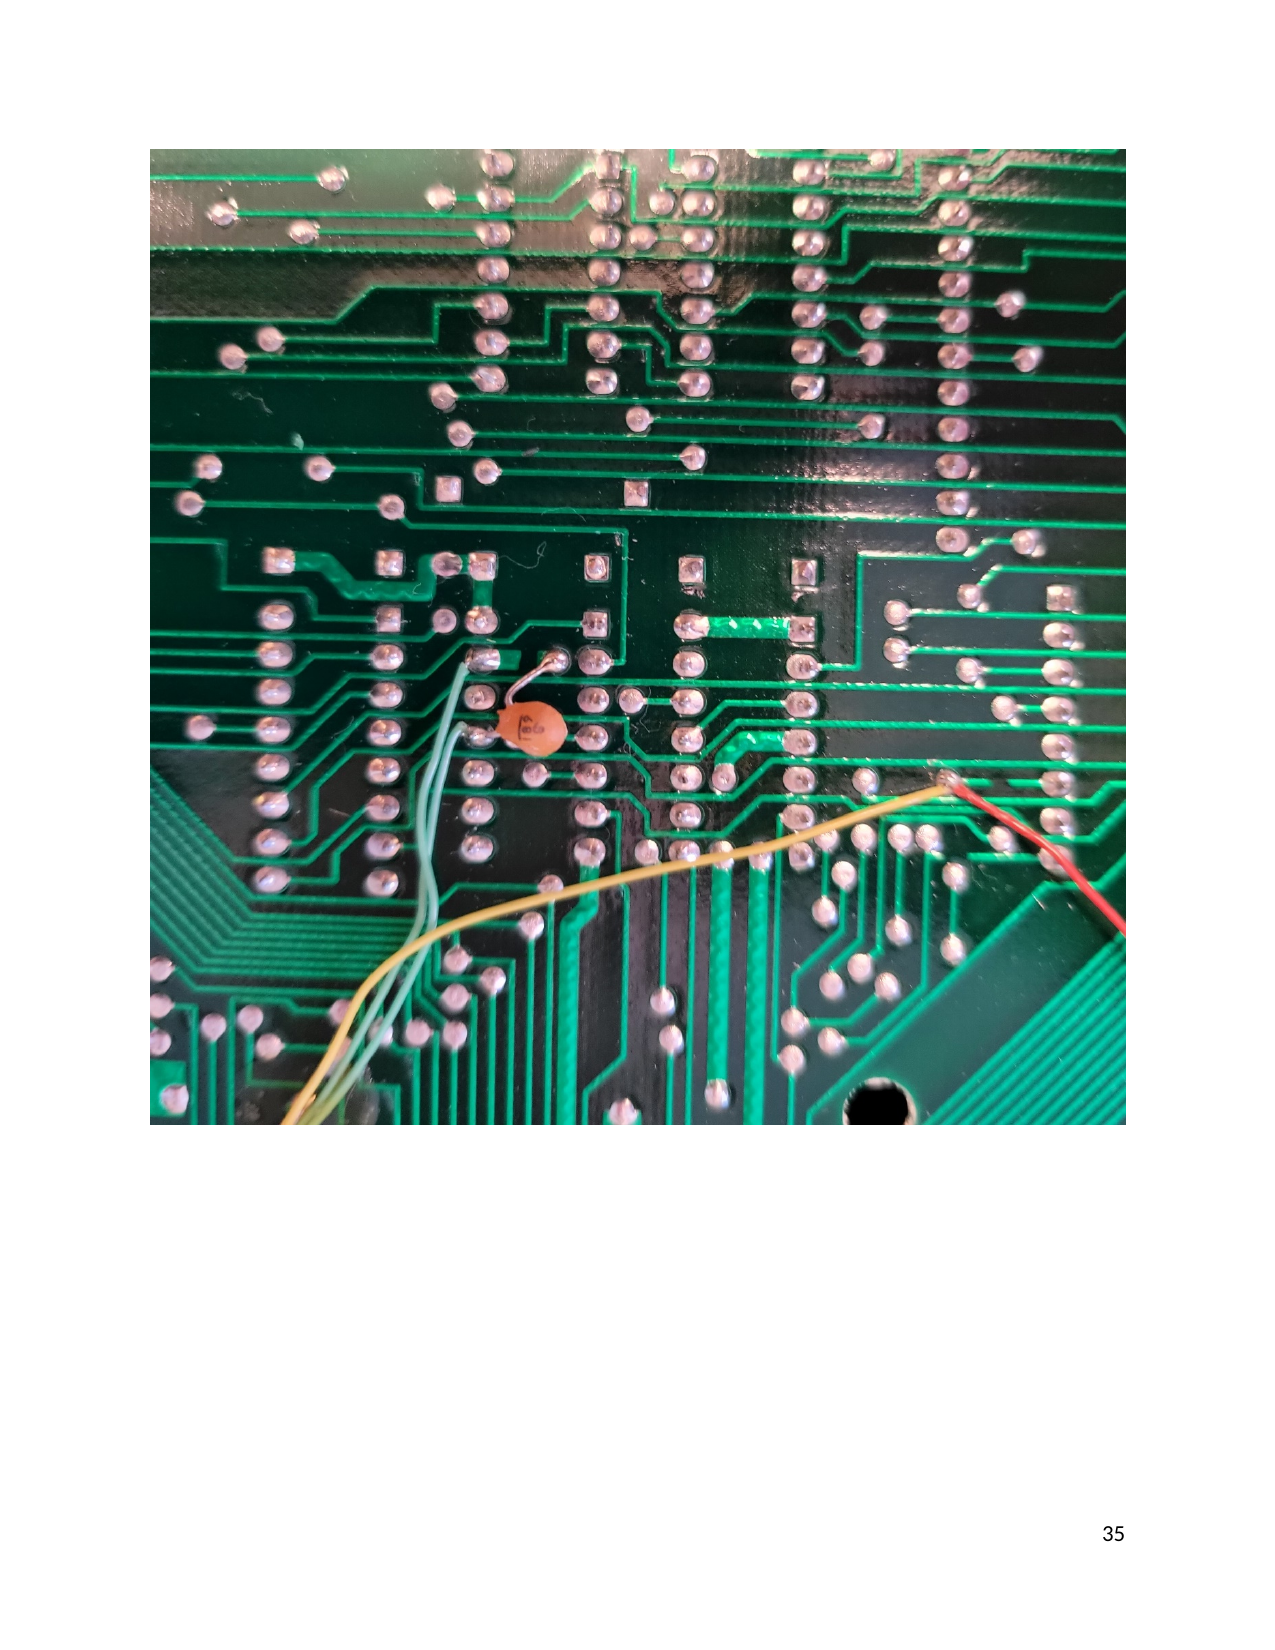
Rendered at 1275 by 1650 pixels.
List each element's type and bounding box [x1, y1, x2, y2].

picture [150, 149, 1126, 1125]
